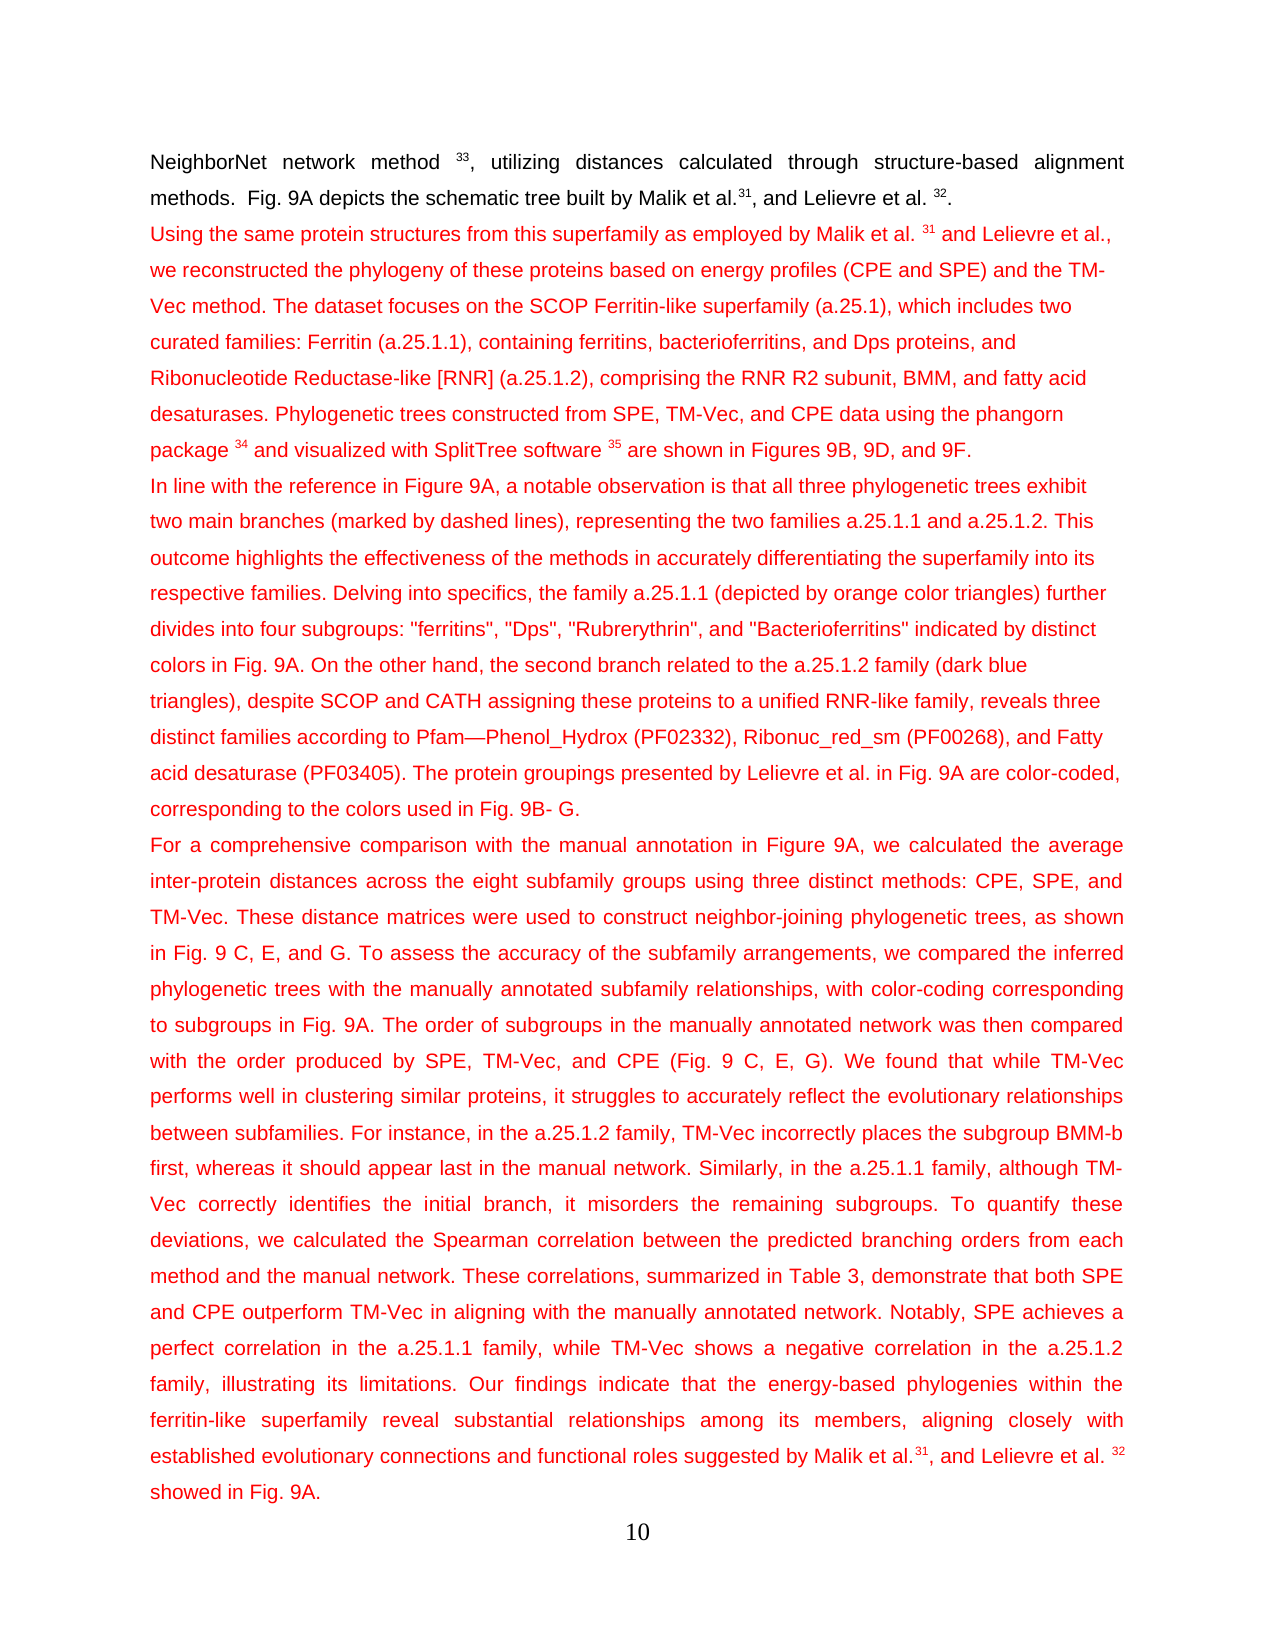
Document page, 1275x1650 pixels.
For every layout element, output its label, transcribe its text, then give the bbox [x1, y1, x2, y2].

text In line with the reference in Figure 9A, a notable observation is that all three phylogenetic trees exhibit two main branches (marked by dashed lines), representing the two families a.25.1.1 and a.25.1.2. This outcome highlights the effectiveness of the methods in accurately differentiating the superfamily into its respective families. Delving into specifics, the family a.25.1.1 (depicted by orange color triangles) further divides into four subgroups: "ferritins", "Dps", "Rubrerythrin", and "Bacterioferritins" indicated by distinct colors in Fig. 9A. On the other hand, the second branch related to the a.25.1.2 family (dark blue triangles), despite SCOP and CATH assigning these proteins to a unified RNR-like family, reveals three distinct families according to Pfam—Phenol_Hydrox (PF02332), Ribonuc_red_sm (PF00268), and Fatty acid desaturase (PF03405). The protein groupings presented by Lelievre et al. in Fig. 9A are color-coded, corresponding to the colors used in Fig. 9B- G. [150, 473, 1125, 821]
text For a comprehensive comparison with the manual annotation in Figure 9A, we calculated the average inter-protein distances across the eight subfamily groups using three distinct methods: CPE, SPE, and TM-Vec. These distance matrices were used to construct neighbor-joining phylogenetic trees, as shown in Fig. 9 C, E, and G. To assess the accuracy of the subfamily arrangements, we compared the inferred phylogenetic trees with the manually annotated subfamily relationships, with color-coding corresponding to subgroups in Fig. 9A. The order of subgroups in the manually annotated network was then compared with the order produced by SPE, TM-Vec, and CPE (Fig. 9 C, E, G). We found that while TM-Vec performs well in clustering similar proteins, it struggles to accurately reflect the evolutionary relationships between subfamilies. For instance, in the a.25.1.2 family, TM-Vec incorrectly places the subgroup BMM-b first, whereas it should appear last in the manual network. Similarly, in the a.25.1.1 family, although TM-Vec correctly identifies the initial branch, it misorders the remaining subgroups. To quantify these deviations, we calculated the Spearman correlation between the predicted branching orders from each method and the manual network. These correlations, summarized in Table 3, demonstrate that both SPE and CPE outperform TM-Vec in aligning with the manually annotated network. Notably, SPE achieves a perfect correlation in the a.25.1.1 family, while TM-Vec shows a negative correlation in the a.25.1.2 family, illustrating its limitations. Our findings indicate that the energy-based phylogenies within the ferritin-like superfamily reveal substantial relationships among its members, aligning closely with established evolutionary connections and functional roles suggested by Malik et al.31, and Lelievre et al. 32 showed in Fig. 9A. [150, 833, 1125, 1504]
text Using the same protein structures from this superfamily as employed by Malik et al. 31 and Lelievre et al., we reconstructed the phylogeny of these proteins based on energy profiles (CPE and SPE) and the TM-Vec method. The dataset focuses on the SCOP Ferritin-like superfamily (a.25.1), which includes two curated families: Ferritin (a.25.1.1), containing ferritins, bacterioferritins, and Dps proteins, and Ribonucleotide Reductase-like [RNR] (a.25.1.2), comprising the RNR R2 subunit, BMM, and fatty acid desaturases. Phylogenetic trees constructed from SPE, TM-Vec, and CPE data using the phangorn package 34 and visualized with SplitTree software 35 are shown in Figures 9B, 9D, and 9F. [150, 222, 1125, 461]
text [150, 150, 1125, 210]
